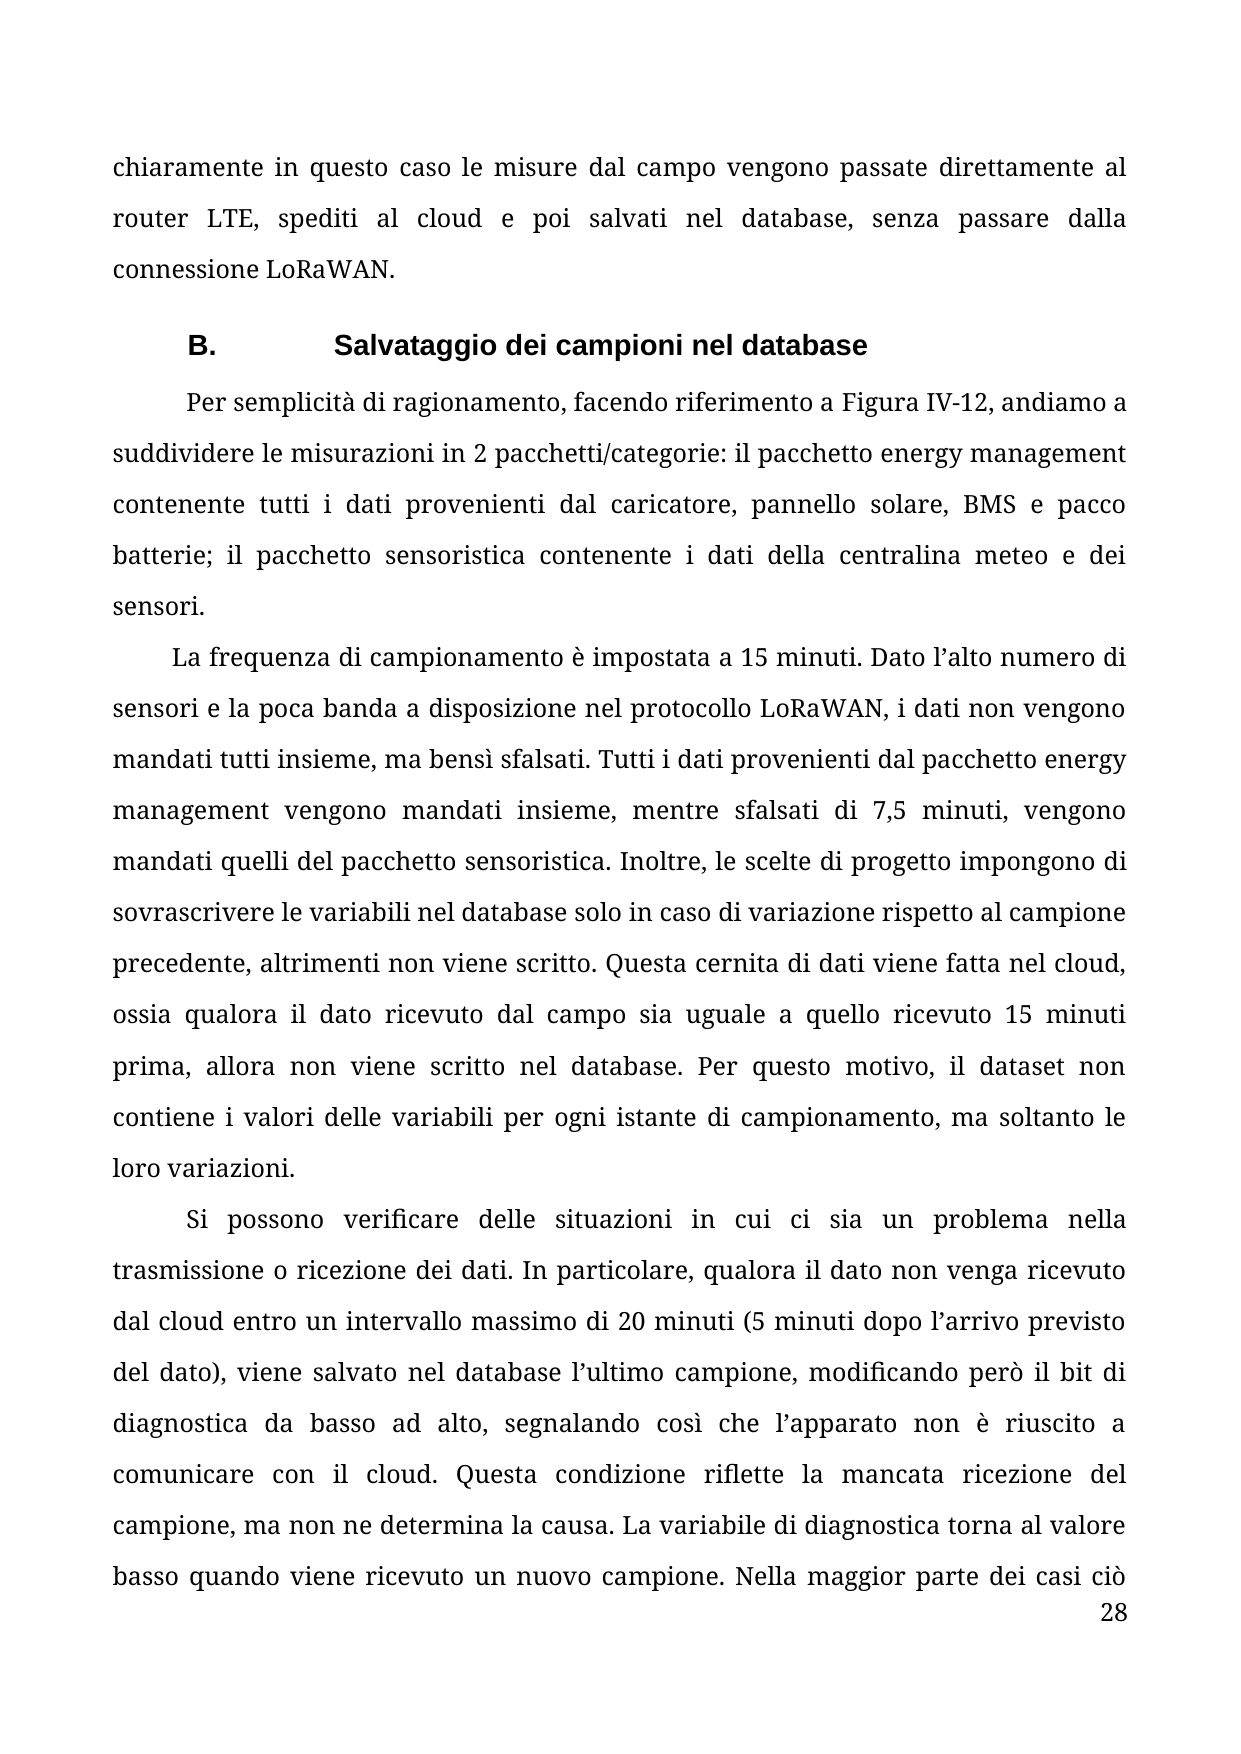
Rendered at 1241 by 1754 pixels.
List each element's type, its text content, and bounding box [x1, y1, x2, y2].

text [112, 1201, 1128, 1593]
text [112, 150, 1128, 286]
subtitle Salvataggio dei campioni nel database [187, 328, 1128, 362]
text La frequenza di campionamento è impostata a 15 minuti. Dato l’alto numero di sensori e la poca banda a disposizione nel protocollo LoRaWAN, i dati non vengono mandati tutti insieme, ma bensì sfalsati. Tutti i dati provenienti dal pacchetto energy management vengono mandati insieme, mentre sfalsati di 7,5 minuti, vengono mandati quelli del pacchetto sensoristica. Inoltre, le scelte di progetto impongono di sovrascrivere le variabili nel database solo in caso di variazione rispetto al campione precedente, altrimenti non viene scritto. Questa cernita di dati viene fatta nel cloud, ossia qualora il dato ricevuto dal campo sia uguale a quello ricevuto 15 minuti prima, allora non viene scritto nel database. Per questo motivo, il dataset non contiene i valori delle variabili per ogni istante di campionamento, ma soltanto le loro variazioni. [112, 640, 1128, 1184]
